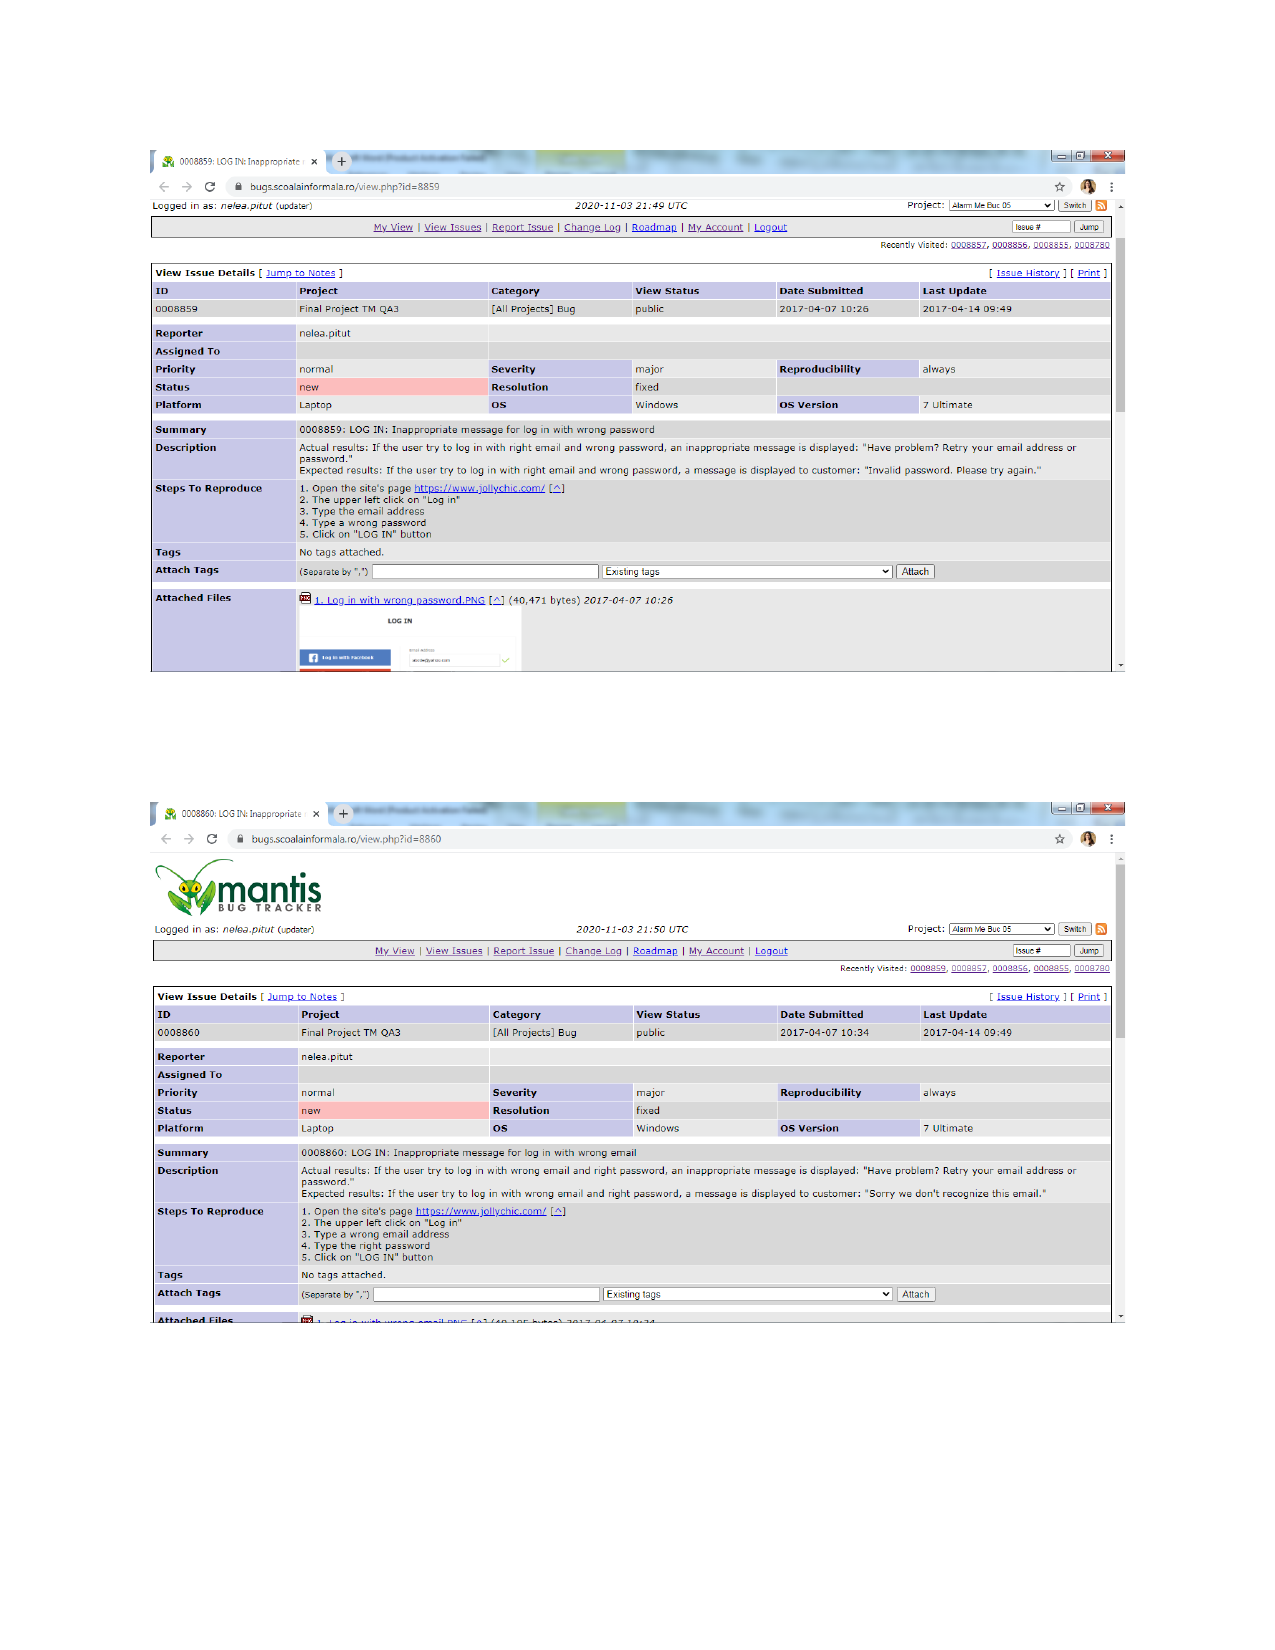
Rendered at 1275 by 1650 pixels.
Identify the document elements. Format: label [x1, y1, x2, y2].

picture [150, 150, 1125, 672]
picture [150, 802, 1125, 1323]
